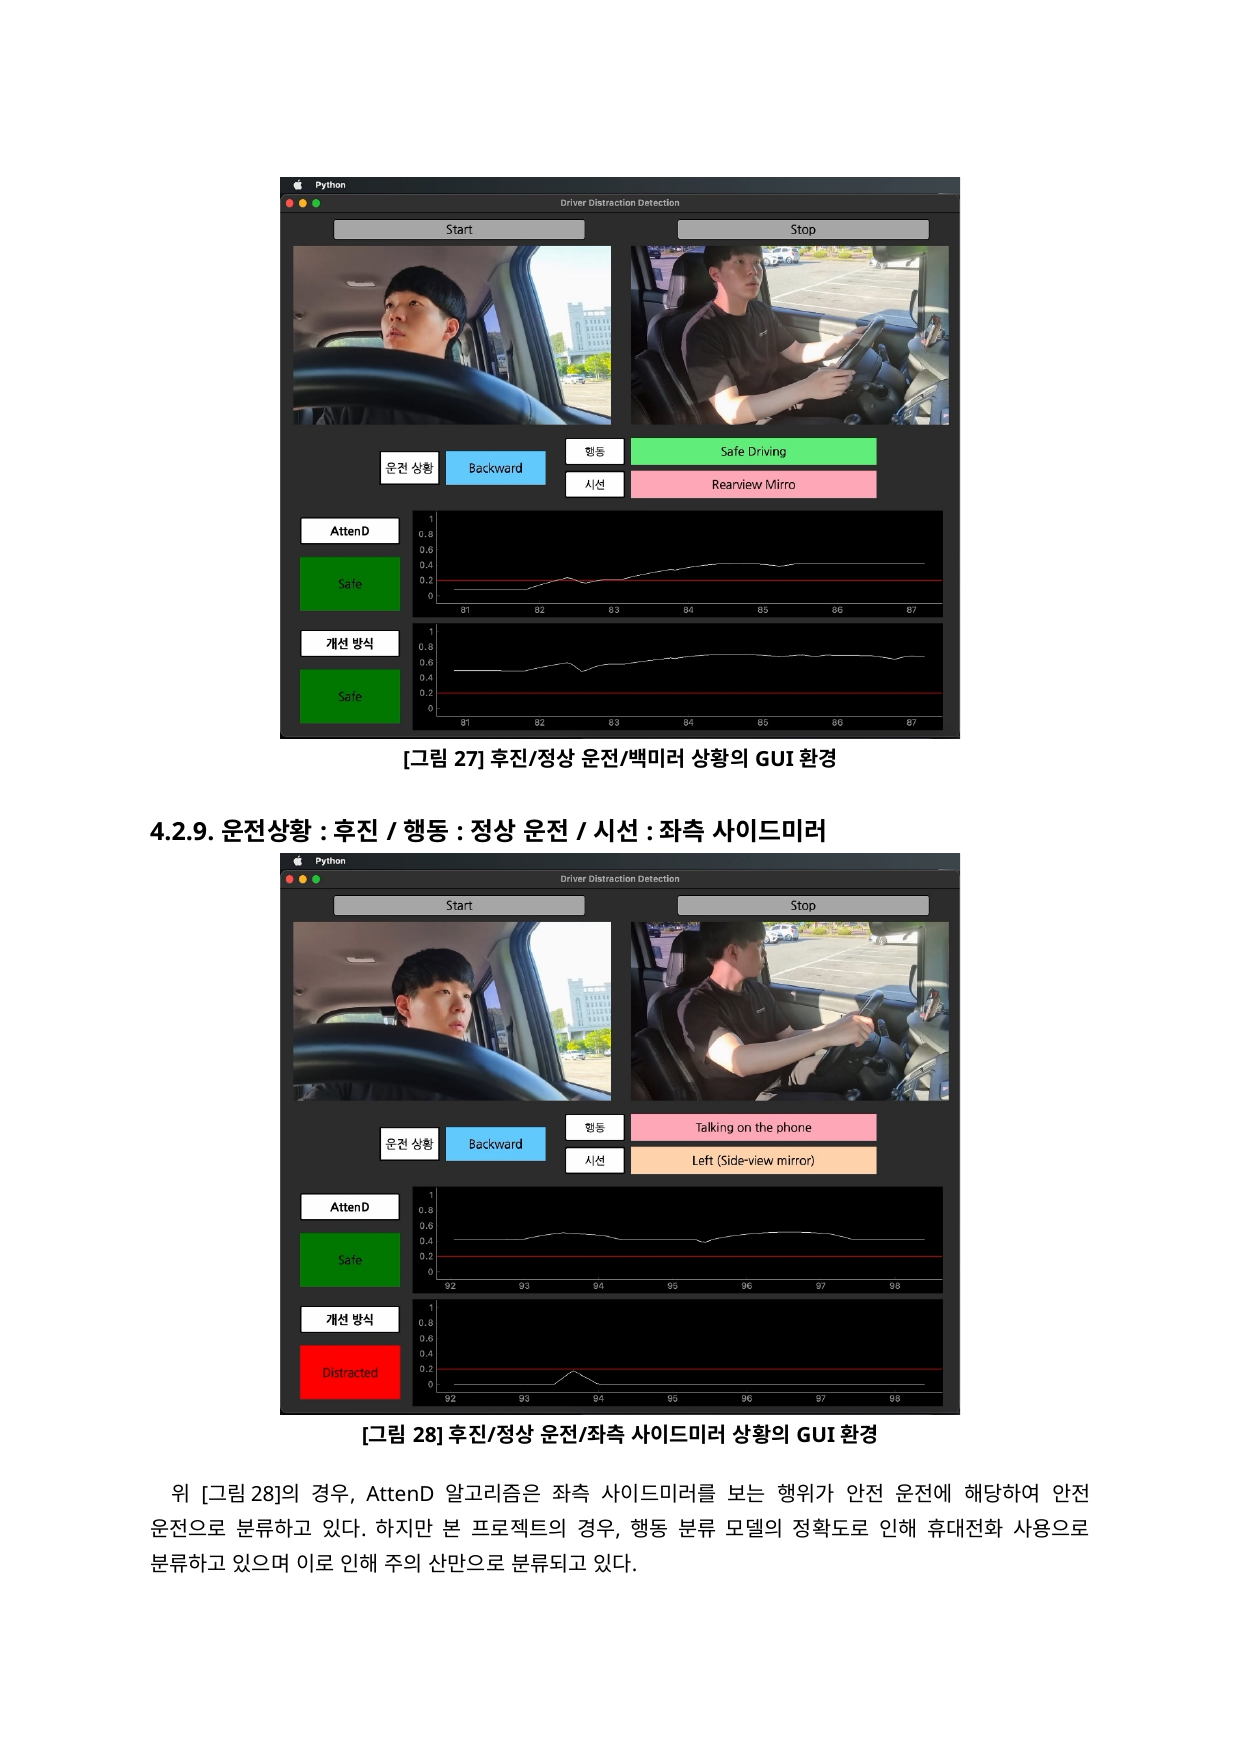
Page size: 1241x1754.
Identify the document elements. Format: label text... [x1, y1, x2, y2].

text [그림 28] 후진/정상 운전/좌측 사이드미러 상황의 GUI 환경 [150, 1419, 1090, 1449]
list 위 [그림28]의 경우, AttenD 알고리즘은 좌측 사이드미러를 보는 행위가 안전 운전에 해당하여 안전 운전으로 분류하고 있다. 하지만 본 프로젝트의 경우, 행동 분류 모델의 정확도로 인해 휴대전화 사용으로 분류하고 있으며 이로 인해 주의 산만으로 분류되고 있다. [150, 1477, 1090, 1577]
picture [280, 853, 961, 1415]
picture [280, 177, 961, 739]
text [그림 27] 후진/정상 운전/백미러 상황의 GUI 환경 [150, 742, 1090, 773]
list 4.2.9. 운전상황 : 후진 / 행동 : 정상 운전 / 시선 : 좌측 사이드미러 [150, 812, 1090, 848]
